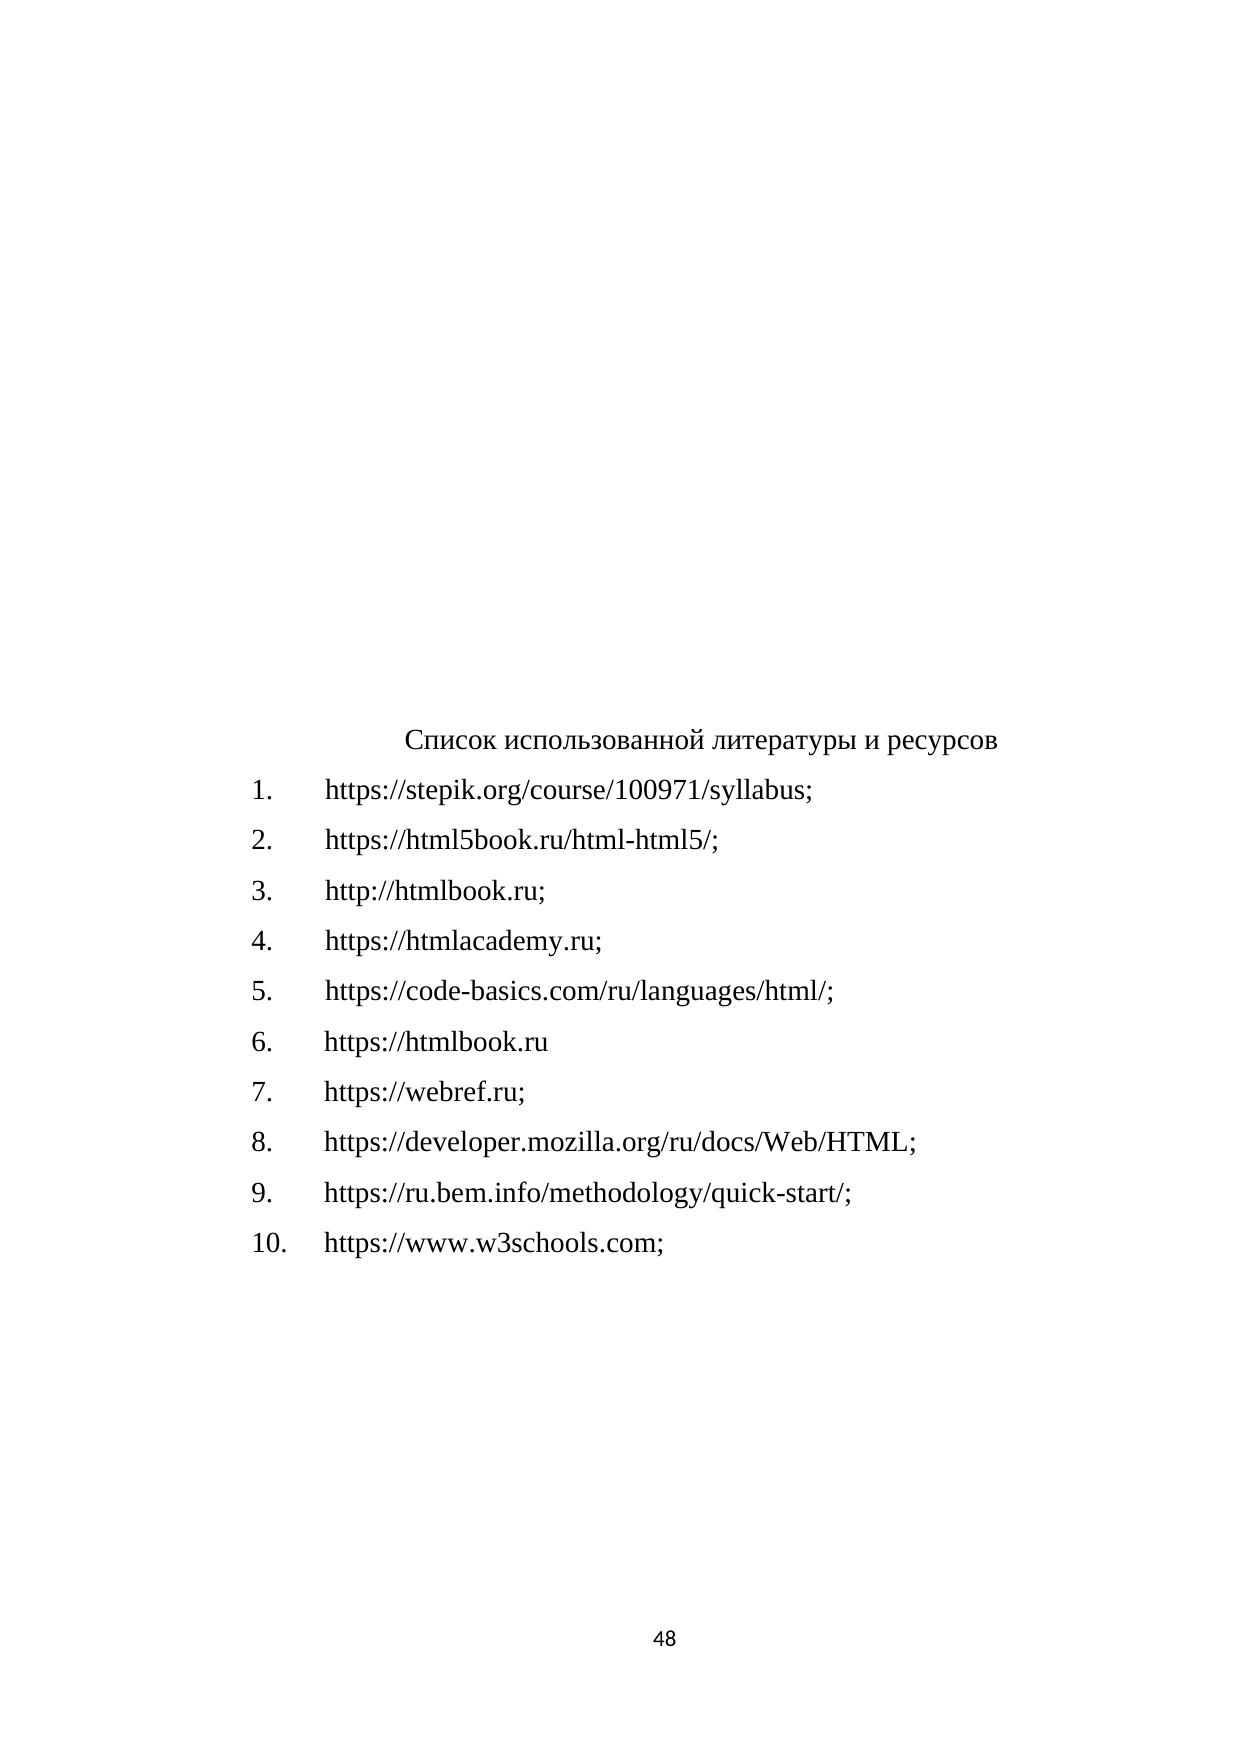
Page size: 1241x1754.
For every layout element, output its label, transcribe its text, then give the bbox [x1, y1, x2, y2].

text 5. https://code-basics.com/ru/languages/html/; [177, 973, 1152, 1007]
text 1. https://stepik.org/course/100971/syllabus; [177, 772, 1152, 806]
text 2. https://html5book.ru/html-html5/; [177, 822, 1152, 856]
text Список использованной литературы и ресурсов [177, 722, 1152, 755]
text 8. https://developer.mozilla.org/ru/docs/Web/HTML; [177, 1124, 1152, 1158]
text 7. https://webref.ru; [177, 1074, 1152, 1108]
text 3. http://htmlbook.ru; [177, 873, 1152, 906]
text 9. https://ru.bem.info/methodology/quick-start/; [177, 1175, 1152, 1208]
text 6. https://htmlbook.ru [177, 1024, 1152, 1057]
text 10. https://www.w3schools.com; [177, 1225, 1152, 1258]
text 4. https://htmlacademy.ru; [177, 923, 1152, 957]
